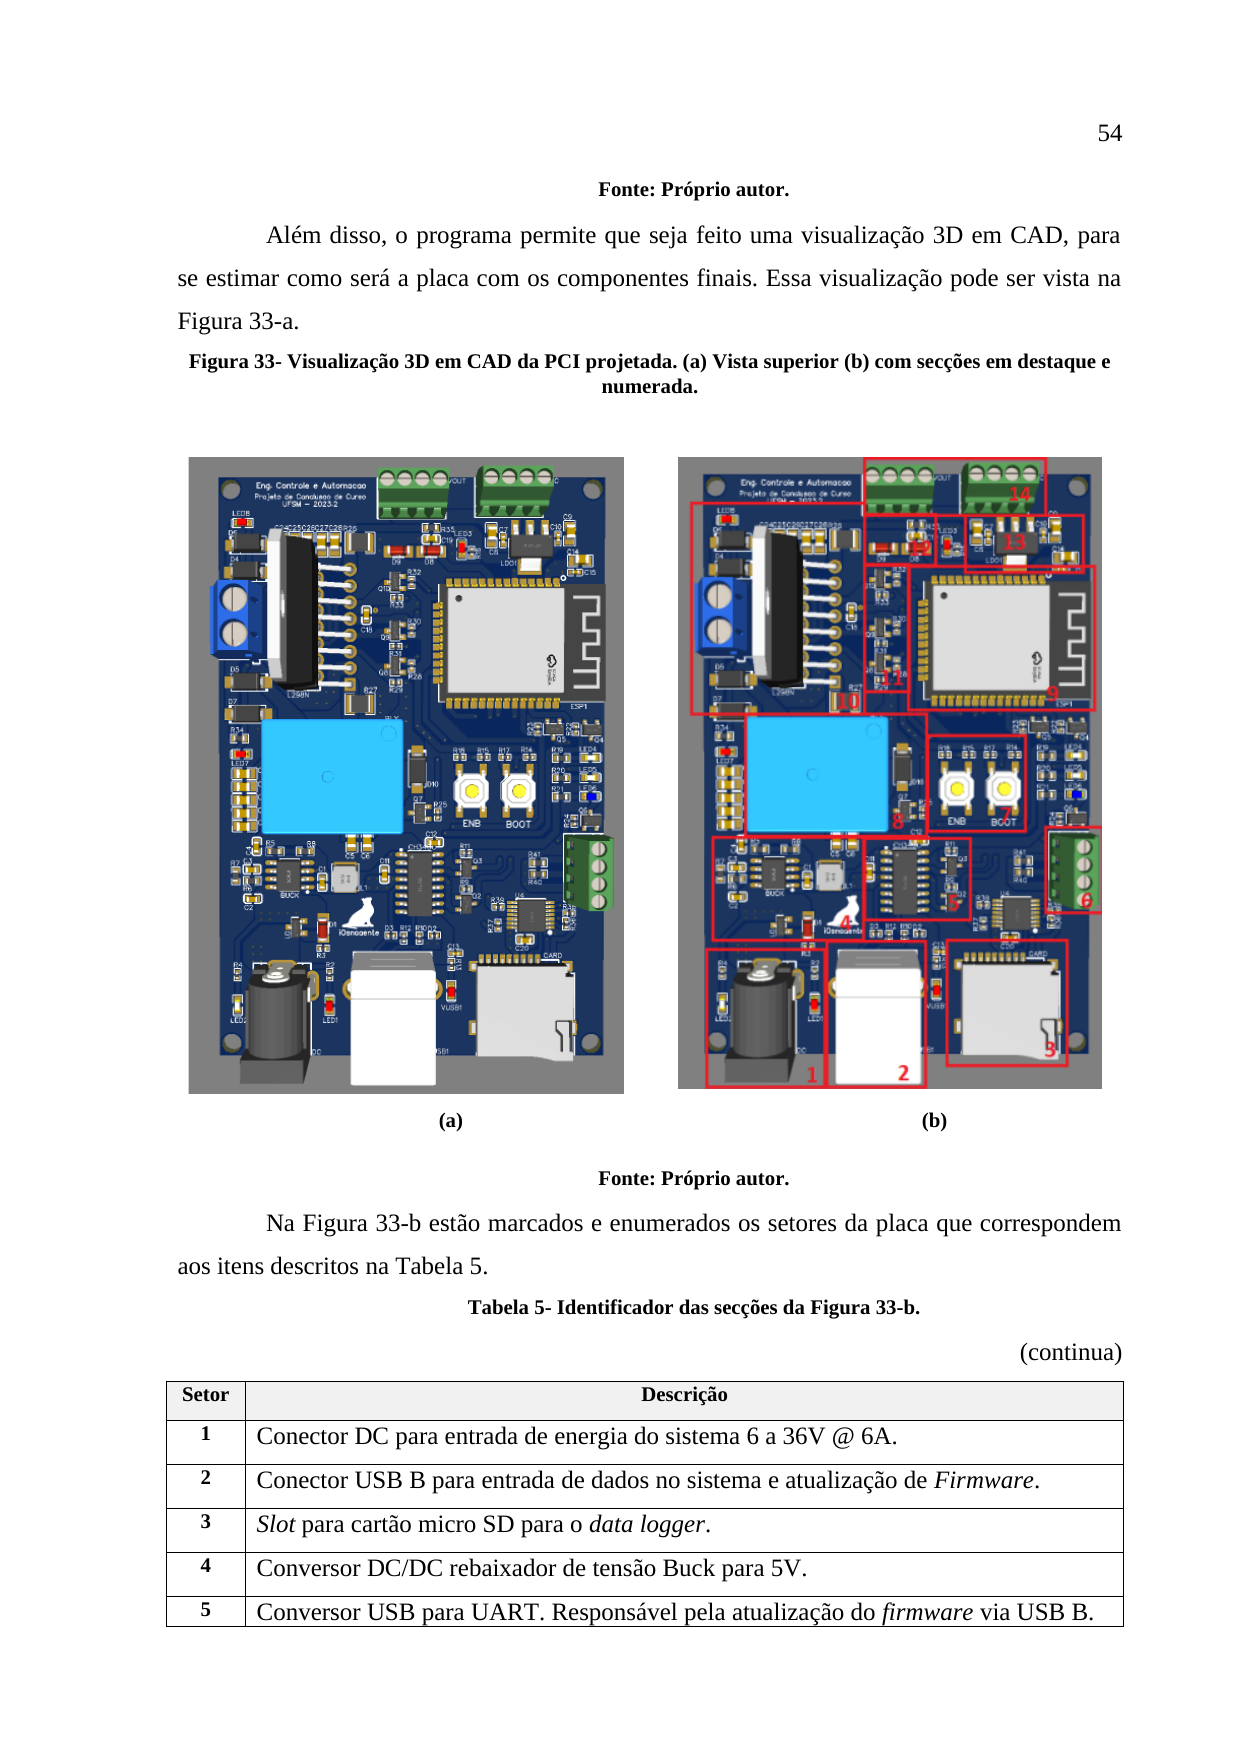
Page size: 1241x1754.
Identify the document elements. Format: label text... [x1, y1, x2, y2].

table_cell Conector USB B para entrada de dados no sistema e atualização de Firmware. [246, 1465, 1123, 1508]
text Fonte: Próprio autor. [177, 177, 1122, 201]
table_header Setor [167, 1382, 245, 1420]
text Figura 33- Visualização 3D em CAD da PCI projetada. (a) Vista superior (b) com secções em destaque e numerada. [177, 349, 1122, 398]
text Na Figura 33-b estão marcados e enumerados os setores da placa que correspondem aos itens descritos na Tabela 5. [177, 1208, 1122, 1280]
table_header [165, 458, 648, 1108]
text Tabela 5- Identificador das secções da Figura 26-b. [177, 1294, 1122, 1319]
table_header Descrição [246, 1382, 1123, 1420]
table_cell Conversor DC/DC rebaixador de tensão Buck para 5V. [246, 1553, 1123, 1596]
text Fonte: Próprio autor. [177, 1147, 1122, 1189]
table_cell 2 [167, 1465, 245, 1508]
table_header [648, 458, 1132, 1108]
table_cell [246, 1597, 1123, 1626]
picture [188, 457, 624, 1094]
table_cell (a) [165, 1108, 648, 1147]
table_cell (b) [648, 1108, 1132, 1147]
table_cell 3 [167, 1509, 245, 1552]
text (continua) [177, 1337, 1122, 1366]
picture [678, 457, 1102, 1089]
table_cell Slot para cartão micro SD para o data logger. [246, 1509, 1123, 1552]
table_cell 1 [167, 1421, 245, 1464]
table_cell 5 [167, 1597, 245, 1626]
table_cell Conector DC para entrada de energia do sistema 6 a 36V @ 6A. [246, 1421, 1123, 1464]
table_cell 4 [167, 1553, 245, 1596]
text Além disso, o programa permite que seja feito uma visualização 3D em CAD, para se estimar como será a placa com os componentes finais. Essa visualização pode ser vista na Figura 33-a. [177, 220, 1122, 335]
